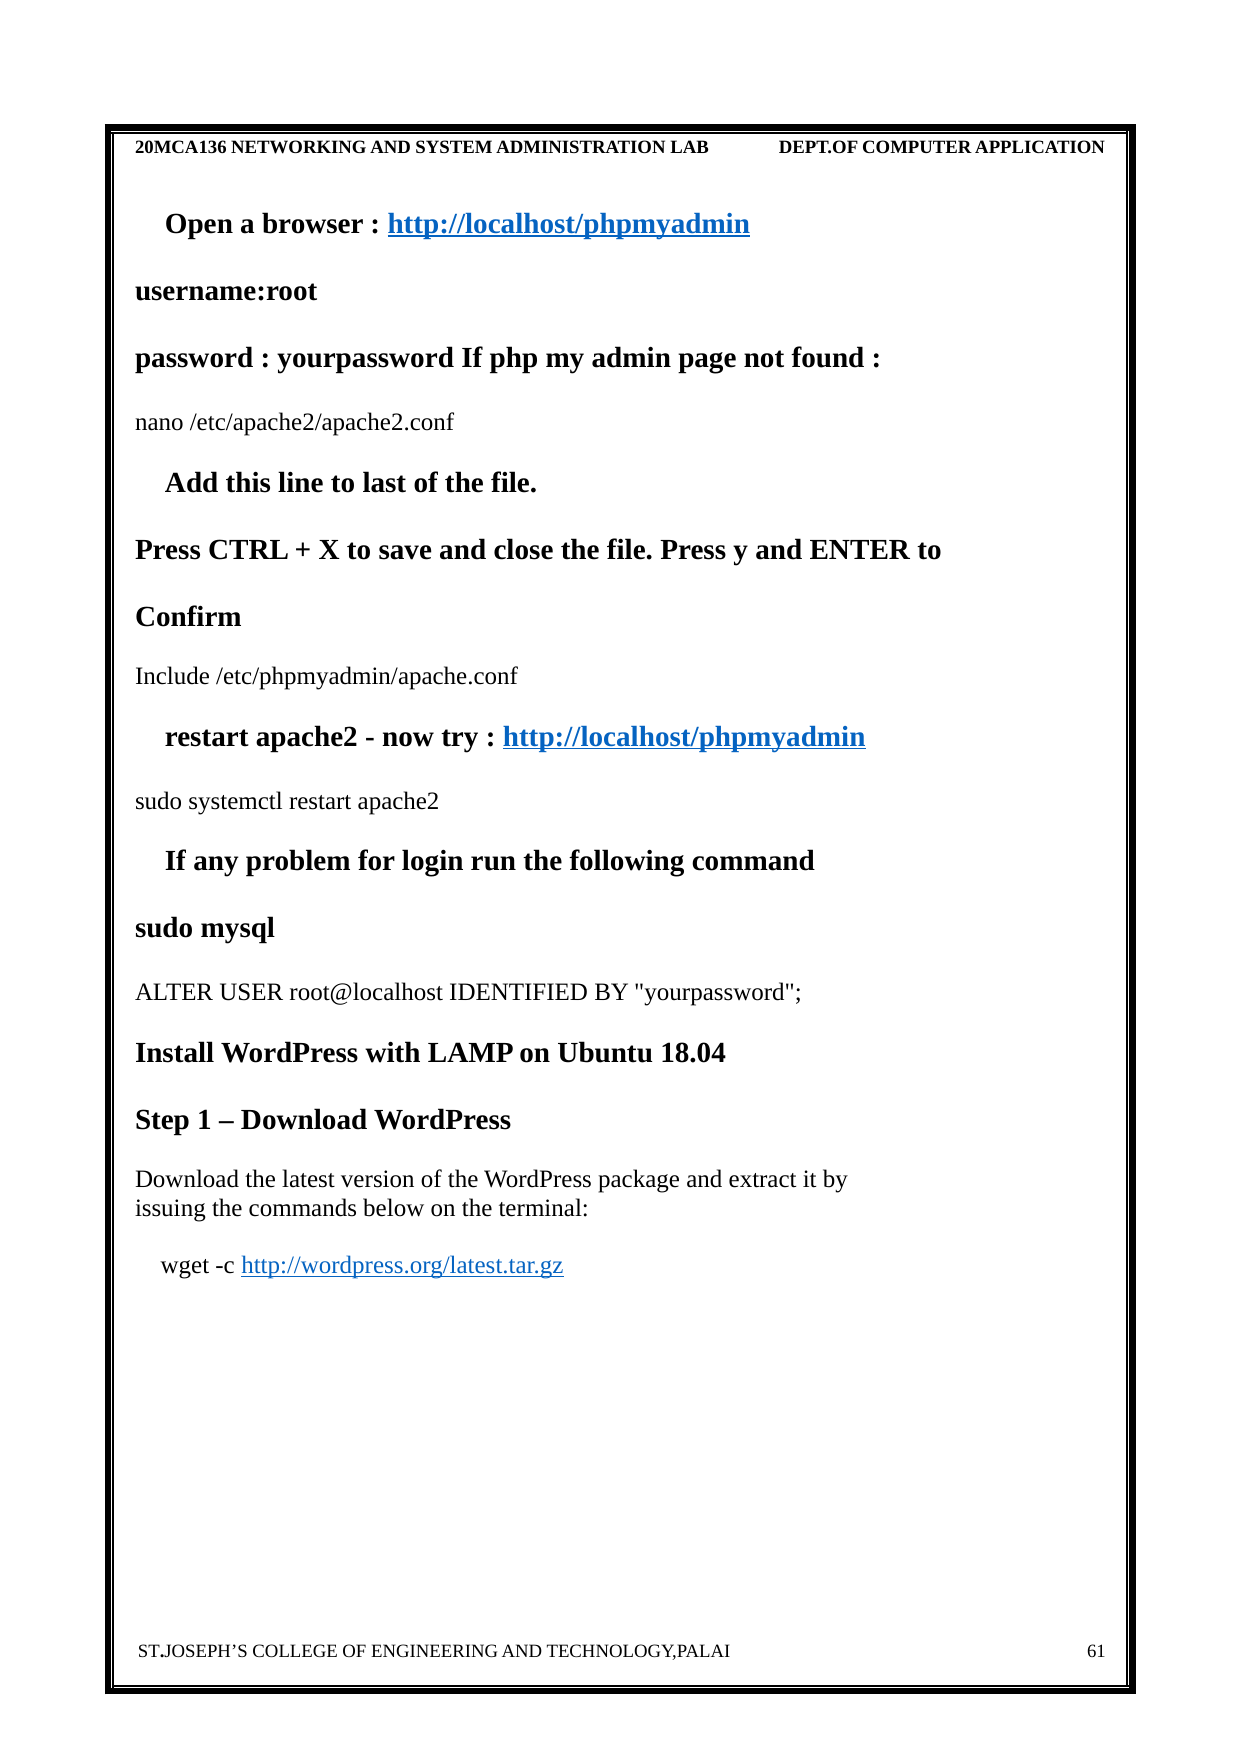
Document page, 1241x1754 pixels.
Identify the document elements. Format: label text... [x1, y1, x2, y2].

text Press CTRL + X to save and close the file. Press y and ENTER to [135, 532, 1106, 565]
text username:root [135, 273, 1106, 307]
text nano /etc/apache2/apache2.conf [135, 407, 1106, 436]
text Download the latest version of the WordPress package and extract it by [135, 1164, 1106, 1193]
text  Open a browser : http://localhost/phpmyadmin [135, 206, 1106, 239]
text  Add this line to last of the file. [135, 465, 1106, 498]
text sudo mysql [135, 910, 1106, 944]
text  restart apache2 - now try : http://localhost/phpmyadmin [135, 719, 1106, 752]
text Confirm [135, 599, 1106, 632]
text Install WordPress with LAMP on Ubuntu 18.04 [135, 1035, 1106, 1068]
text ALTER USER root@localhost IDENTIFIED BY "yourpassword"; [135, 977, 1106, 1006]
text  If any problem for login run the following command [135, 843, 1106, 877]
text Include /etc/phpmyadmin/apache.conf [135, 661, 1106, 690]
text sudo systemctl restart apache2 [135, 786, 1106, 814]
text Step 1 – Download WordPress [135, 1102, 1106, 1136]
text  wget -c http://wordpress.org/latest.tar.gz [135, 1251, 1106, 1279]
text issuing the commands below on the terminal: [135, 1193, 1106, 1222]
text password : yourpassword If php my admin page not found : [135, 340, 1106, 374]
